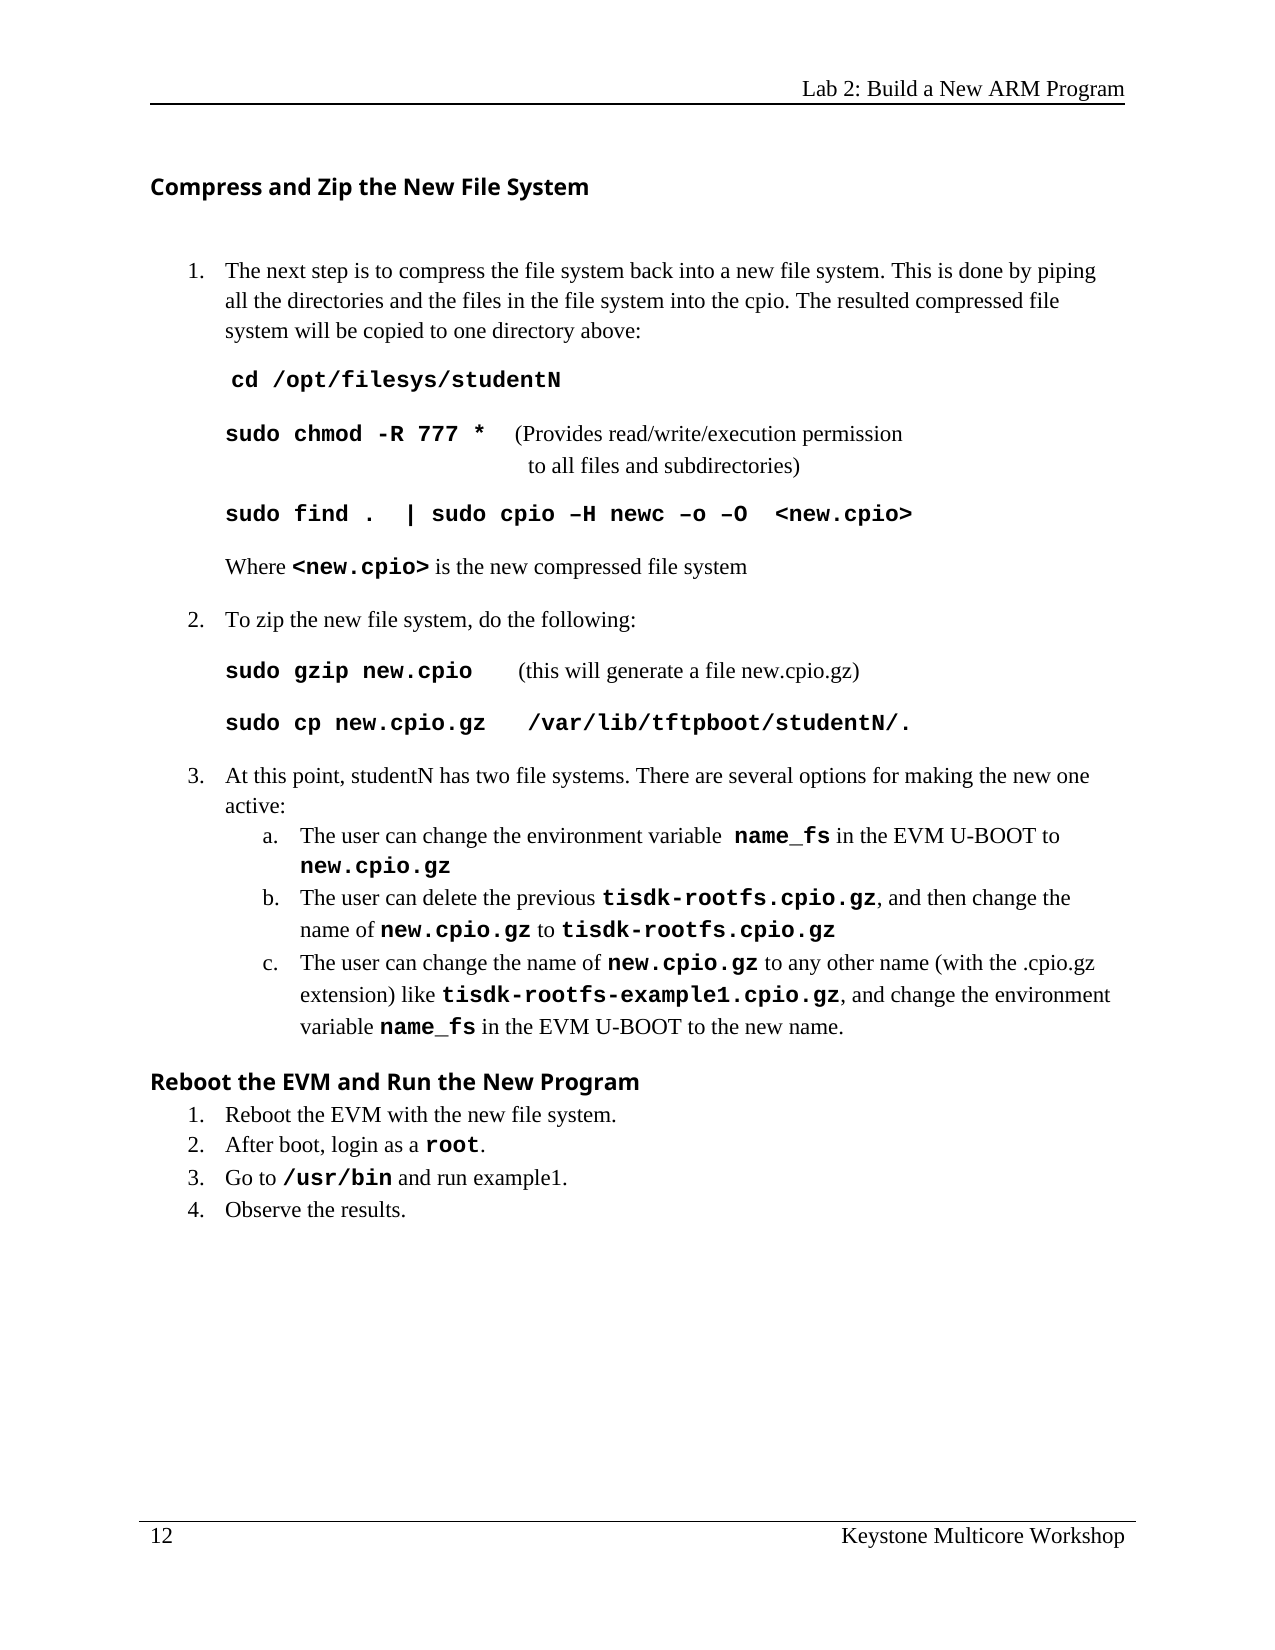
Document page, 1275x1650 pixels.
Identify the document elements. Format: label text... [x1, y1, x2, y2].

text sudo chmod -R 777 * (Provides read/write/execution permission to all files and subdirectories) [225, 419, 1125, 478]
subtitle Reboot the EVM and Run the New Program [150, 1066, 1125, 1097]
list Go to /usr/bin and run example1. [187, 1164, 1125, 1192]
list The next step is to compress the file system back into a new file system. This is done by piping all the directories and the files in the file system into the cpio. The resulted compressed file system will be copied to one directory above: [187, 257, 1125, 344]
list Reboot the EVM with the new file system. [187, 1101, 1125, 1128]
list The user can change the name of new.cpio.gz to any other name (with the .cpio.gz extension) like tisdk-rootfs-example1.cpio.gz, and change the environment variable name_fs in the EVM U-BOOT to the new name. [262, 948, 1125, 1041]
list The user can delete the previous tisdk-rootfs.cpio.gz, and then change the name of new.cpio.gz to tisdk-rootfs.cpio.gz [262, 884, 1125, 944]
text cd /opt/filesys/studentN [225, 369, 1125, 394]
text sudo gzip new.cpio (this will generate a file new.cpio.gz) [150, 658, 1125, 686]
list After boot, login as a root. [187, 1131, 1125, 1160]
list Observe the results. [187, 1196, 1125, 1223]
list To zip the new file system, do the following: [187, 607, 1125, 633]
list At this point, studentN has two file systems. There are several options for making the new one active: [187, 762, 1125, 818]
text sudo cp new.cpio.gz /var/lib/tftpboot/studentN/. [150, 711, 1125, 737]
text Where <new.cpio> is the new compressed file system [187, 553, 1125, 582]
text sudo find . | sudo cpio –H newc –o –O <new.cpio> [187, 503, 1125, 529]
subtitle Compress and Zip the New File System [150, 171, 1125, 202]
list The user can change the environment variable name_fs in the EVM U-BOOT to new.cpio.gz [262, 822, 1125, 880]
